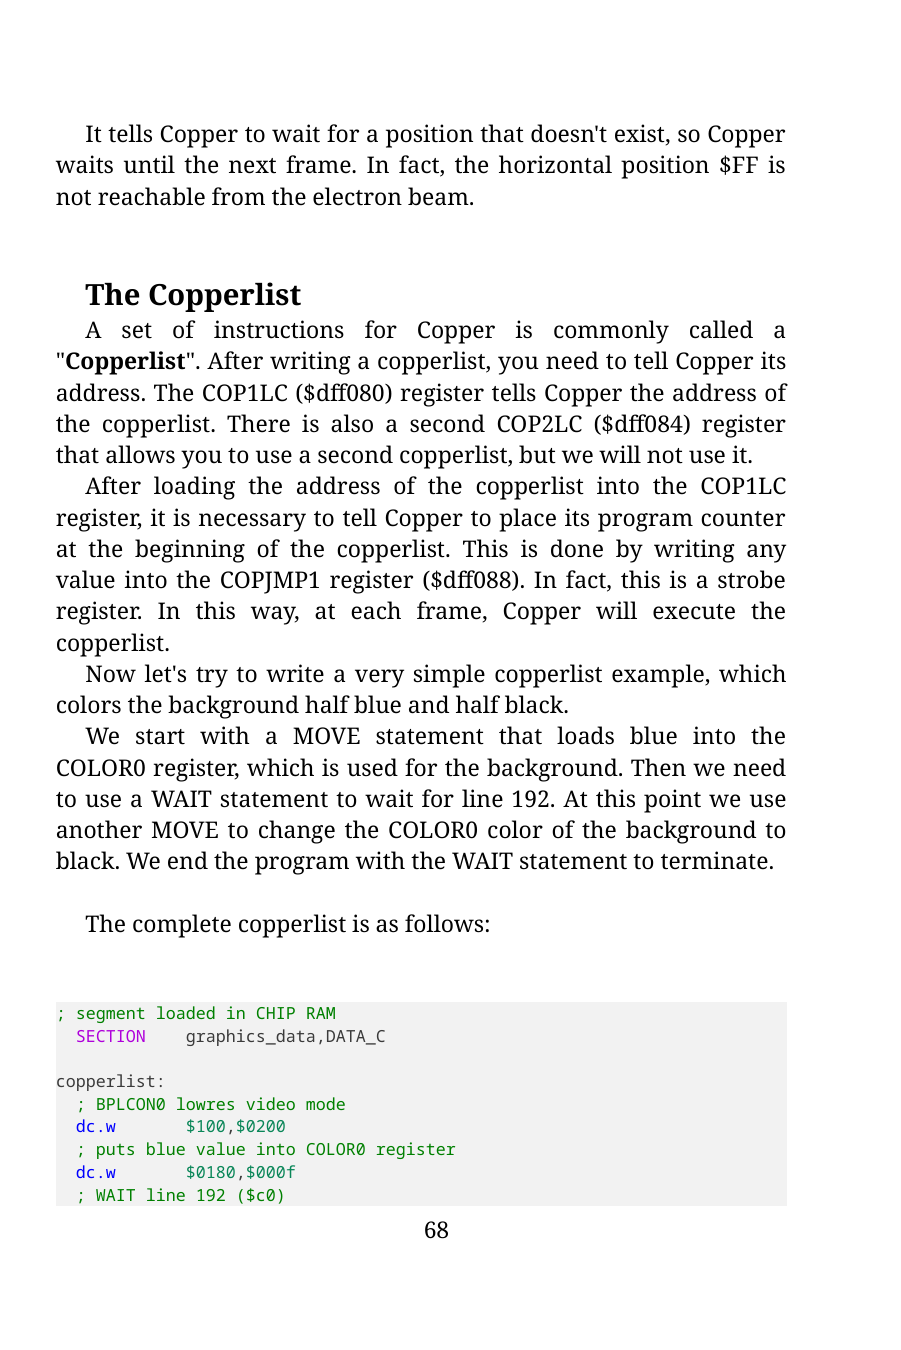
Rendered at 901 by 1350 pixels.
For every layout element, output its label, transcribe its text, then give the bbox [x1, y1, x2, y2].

text dc.w $100,$0200 [56, 1115, 787, 1138]
text We start with a MOVE statement that loads blue into the COLOR0 register, which is used for the background. Then we need to use a WAIT statement to wait for line 192. At this point we use another MOVE to change the COLOR0 color of the background to black. We end the program with the WAIT statement to terminate. [56, 720, 787, 877]
text copperlist: [56, 1070, 787, 1092]
text ; WAIT line 192 ($c0) [56, 1183, 787, 1206]
text ; segment loaded in CHIP RAM [56, 1002, 787, 1024]
text It tells Copper to wait for a position that doesn't exist, so Copper waits until the next frame. In fact, the horizontal position $FF is not reachable from the electron beam. [56, 118, 787, 212]
text dc.w $0180,$000f [56, 1161, 787, 1183]
text Now let's try to write a very simple copperlist example, which colors the background half blue and half black. [56, 658, 787, 720]
text A set of instructions for Copper is commonly called a "Copperlist". After writing a copperlist, you need to tell Copper its address. The COP1LC ($dff080) register tells Copper the address of the copperlist. There is also a second COP2LC ($dff084) register that allows you to use a second copperlist, but we will not use it. [56, 314, 787, 470]
text ; puts blue value into COLOR0 register [56, 1138, 787, 1161]
subtitle The Copperlist [56, 274, 787, 314]
text The complete copperlist is as follows: [56, 908, 787, 939]
text After loading the address of the copperlist into the COP1LC register, it is necessary to tell Copper to place its program counter at the beginning of the copperlist. This is done by writing any value into the COPJMP1 register ($dff088). In fact, this is a strobe register. In this way, at each frame, Copper will execute the copperlist. [56, 470, 787, 658]
text ; BPLCON0 lowres video mode [56, 1092, 787, 1115]
text SECTION graphics_data,DATA_C [56, 1024, 787, 1047]
